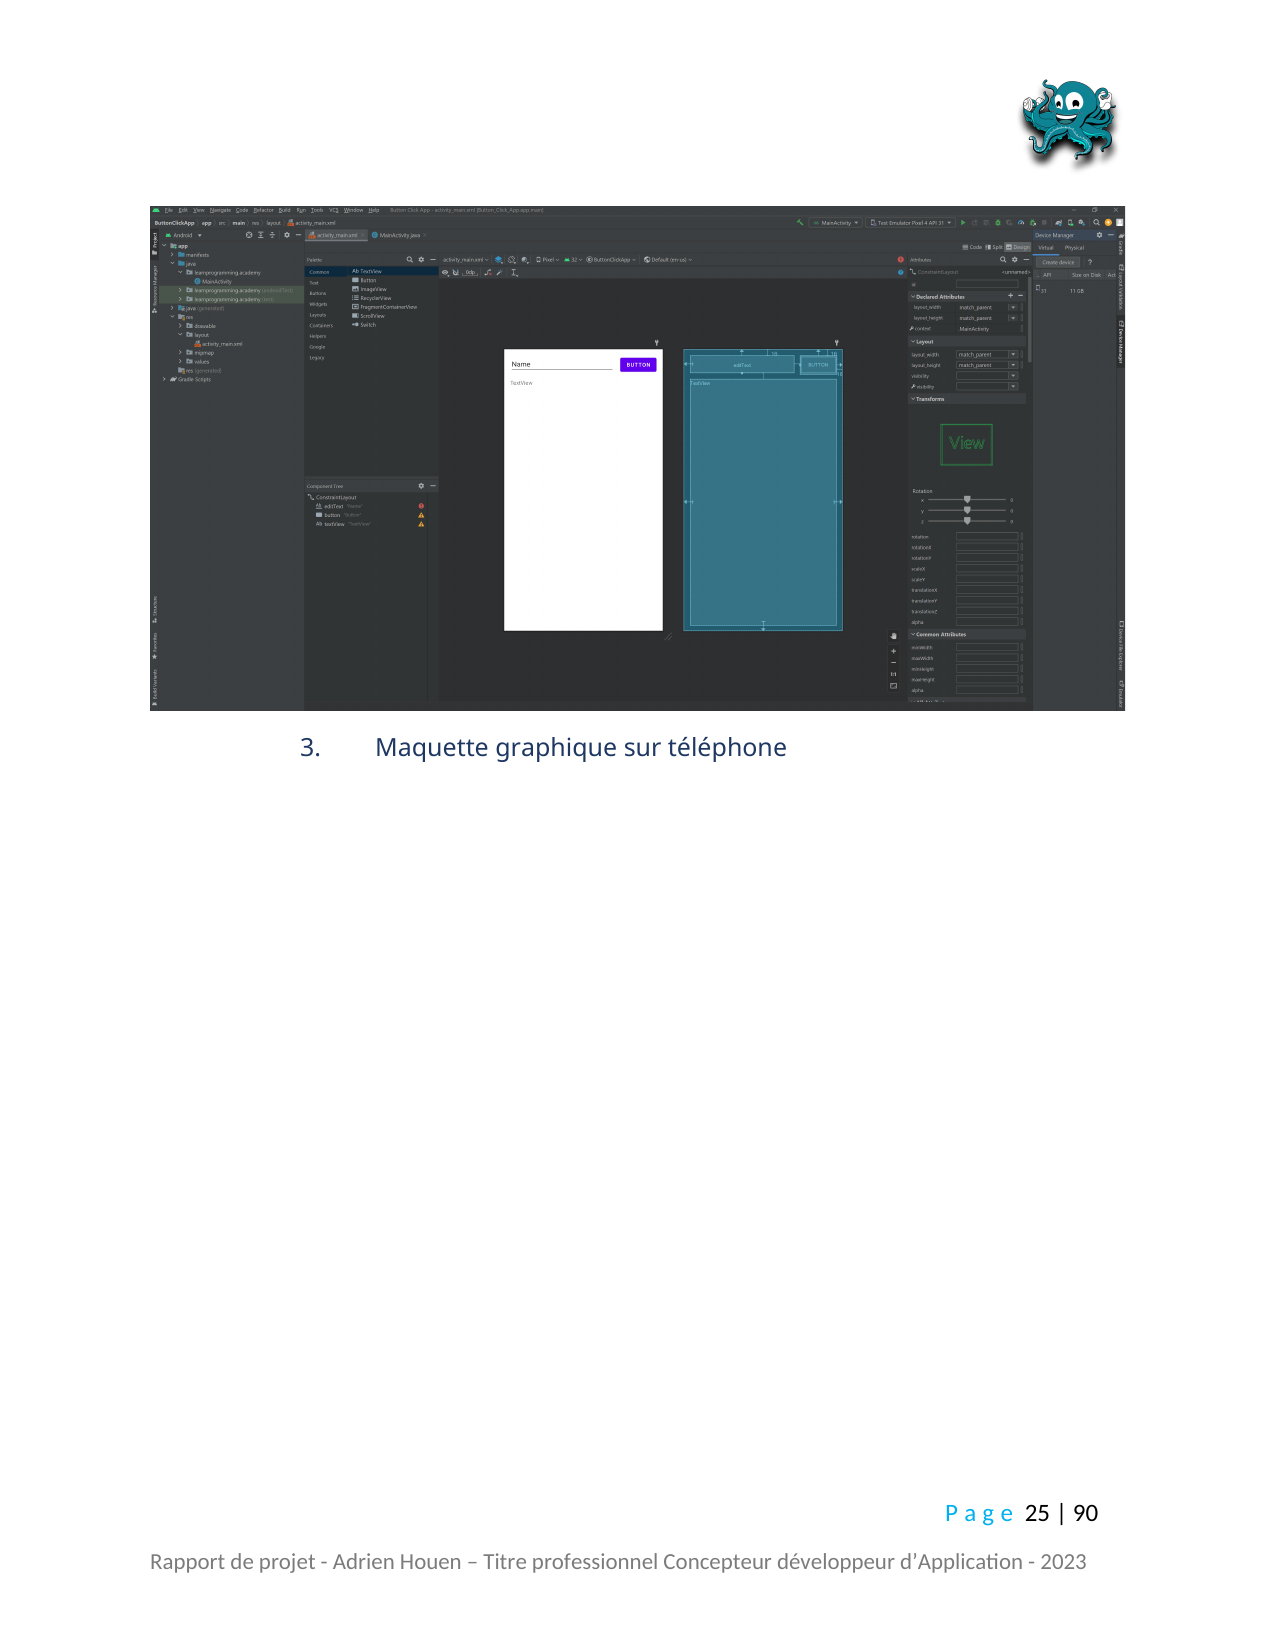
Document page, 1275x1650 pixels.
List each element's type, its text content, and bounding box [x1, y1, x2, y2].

picture [1021, 74, 1118, 161]
subtitle Maquette graphique sur téléphone [300, 730, 1125, 764]
picture [150, 206, 1125, 711]
